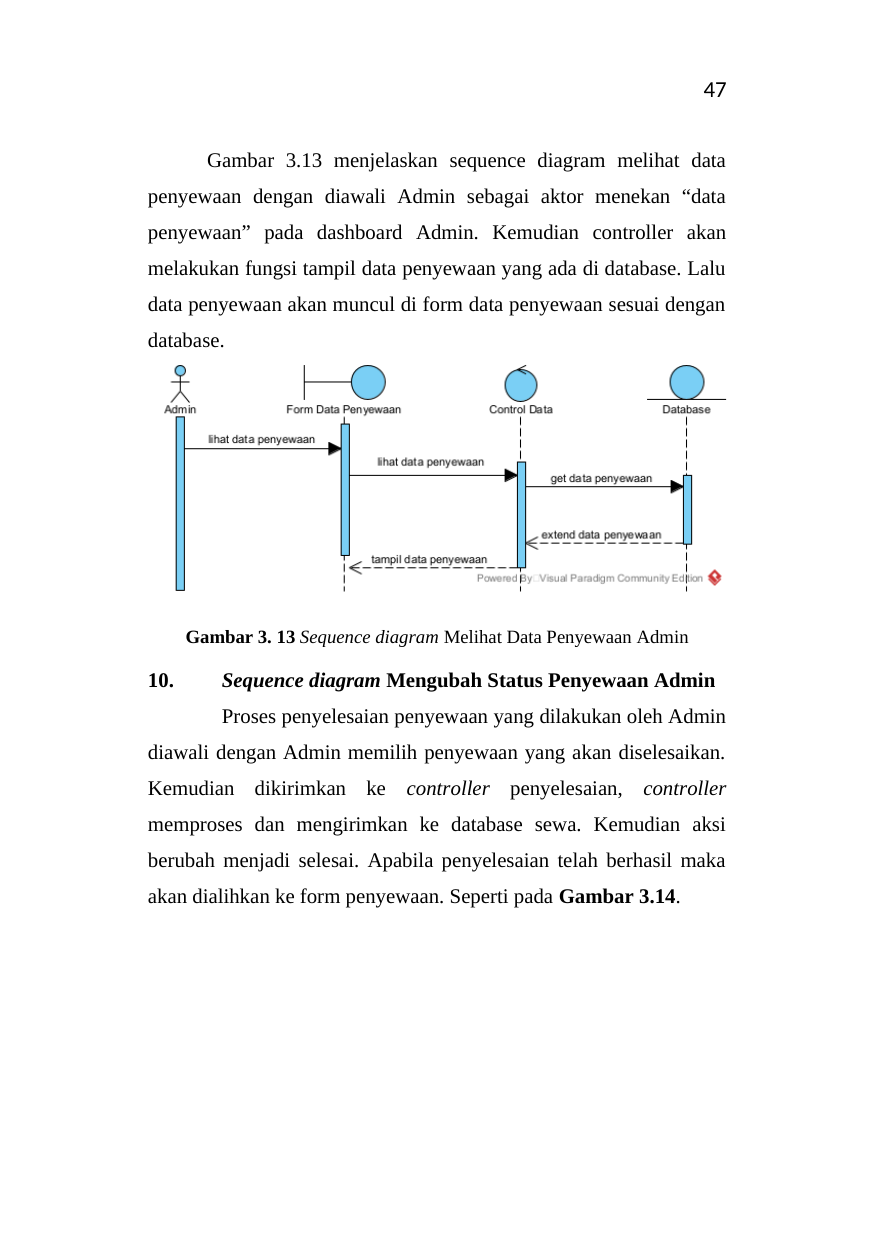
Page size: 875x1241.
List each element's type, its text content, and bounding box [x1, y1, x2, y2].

list Proses penyelesaian penyewaan yang dilakukan oleh Admin diawali dengan Admin memilih penyewaan yang akan diselesaikan. Kemudian dikirimkan ke controller penyelesaian, controller memproses dan mengirimkan ke database sewa. Kemudian aksi berubah menjadi selesai. Apabila penyelesaian telah berhasil maka akan dialihkan ke form penyewaan. Seperti pada Gambar 3.14. [148, 704, 726, 908]
list Gambar 3.13 menjelaskan sequence diagram melihat data penyewaan dengan diawali Admin sebagai aktor menekan “data penyewaan” pada dashboard Admin. Kemudian controller akan melakukan fungsi tampil data penyewaan yang ada di database. Lalu data penyewaan akan muncul di form data penyewaan sesuai dengan database. [148, 148, 726, 352]
text Gambar 3. 13 Sequence diagram Melihat Data Penyewaan Admin [148, 626, 726, 647]
list Sequence diagram Mengubah Status Penyewaan Admin [148, 668, 726, 692]
picture [147, 363, 727, 595]
